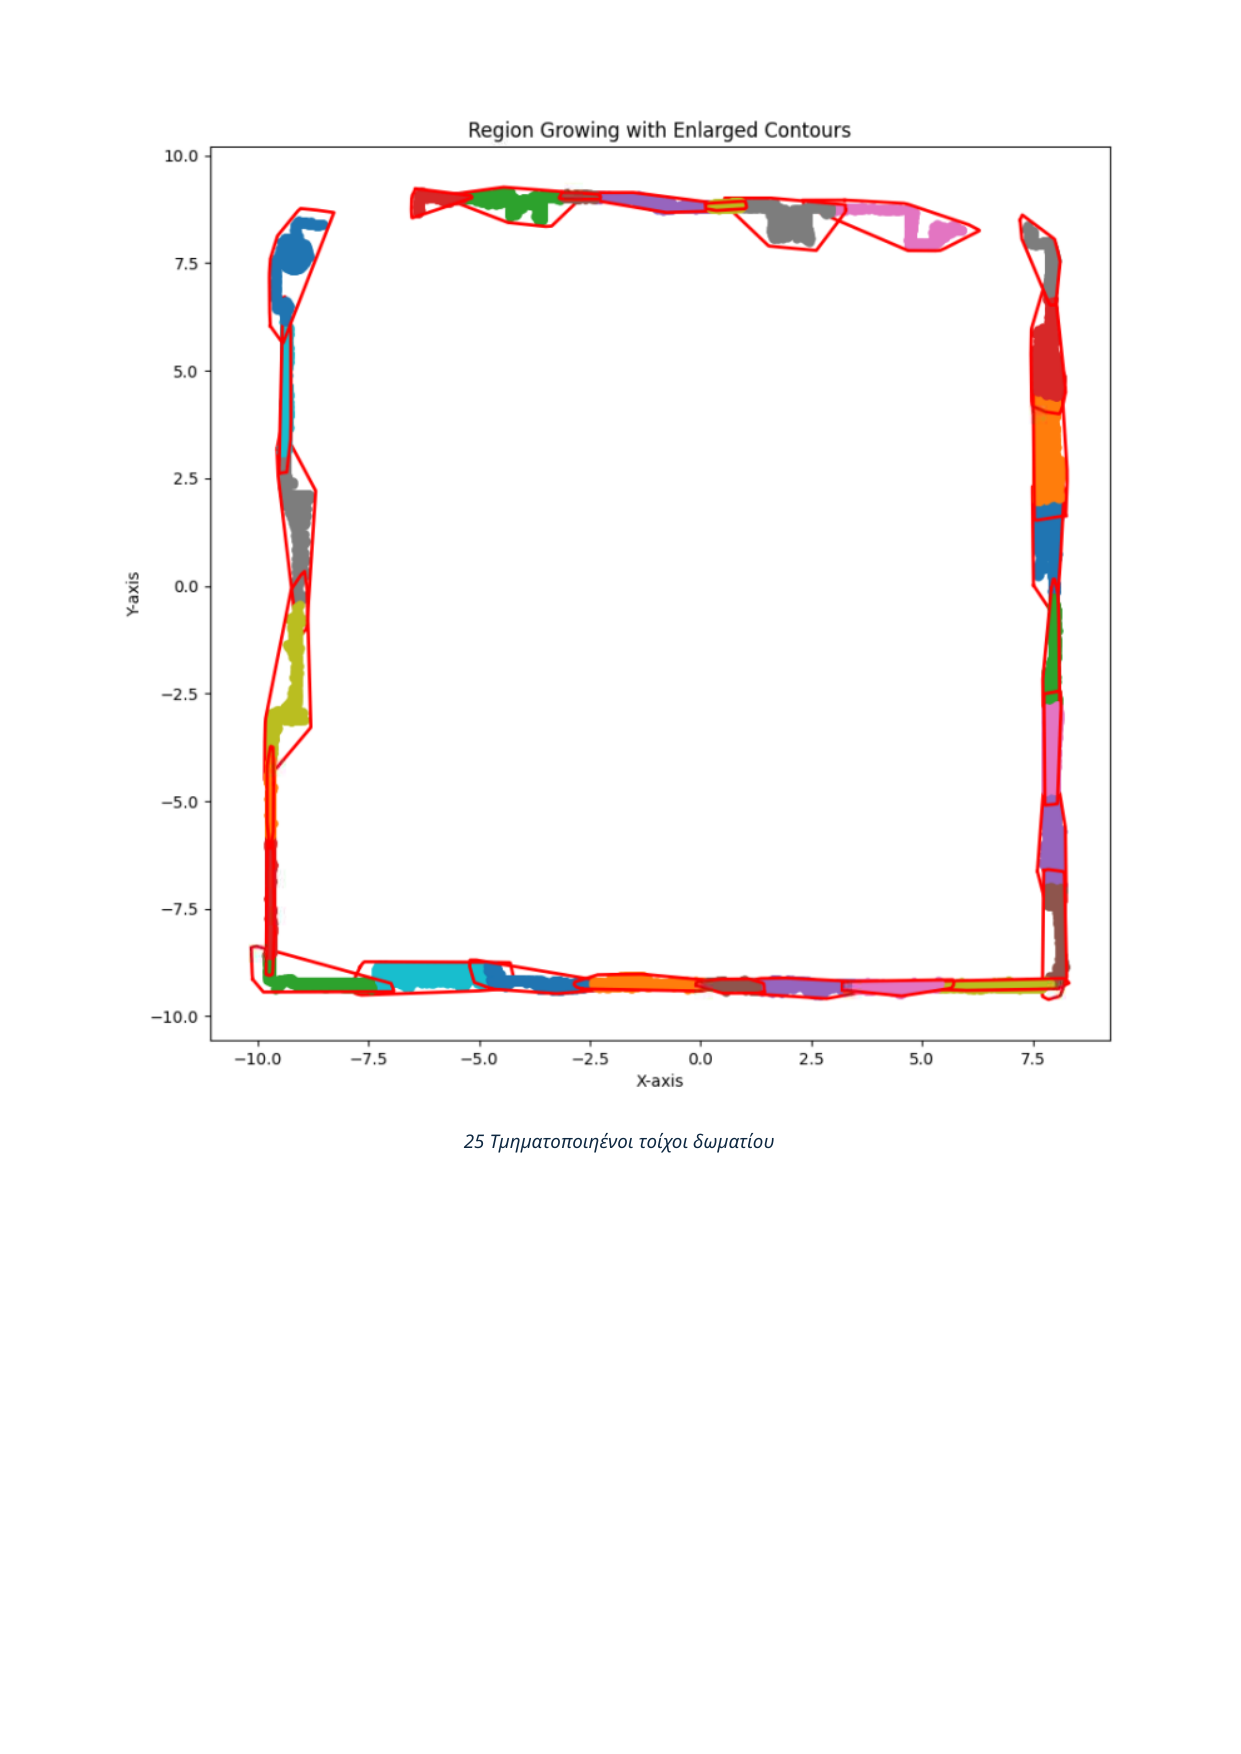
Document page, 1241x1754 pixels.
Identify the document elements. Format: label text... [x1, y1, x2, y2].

picture [92, 75, 1149, 1107]
text 25 Τμηματοποιηένοι τοίχοι δωματίου [75, 1128, 1165, 1154]
